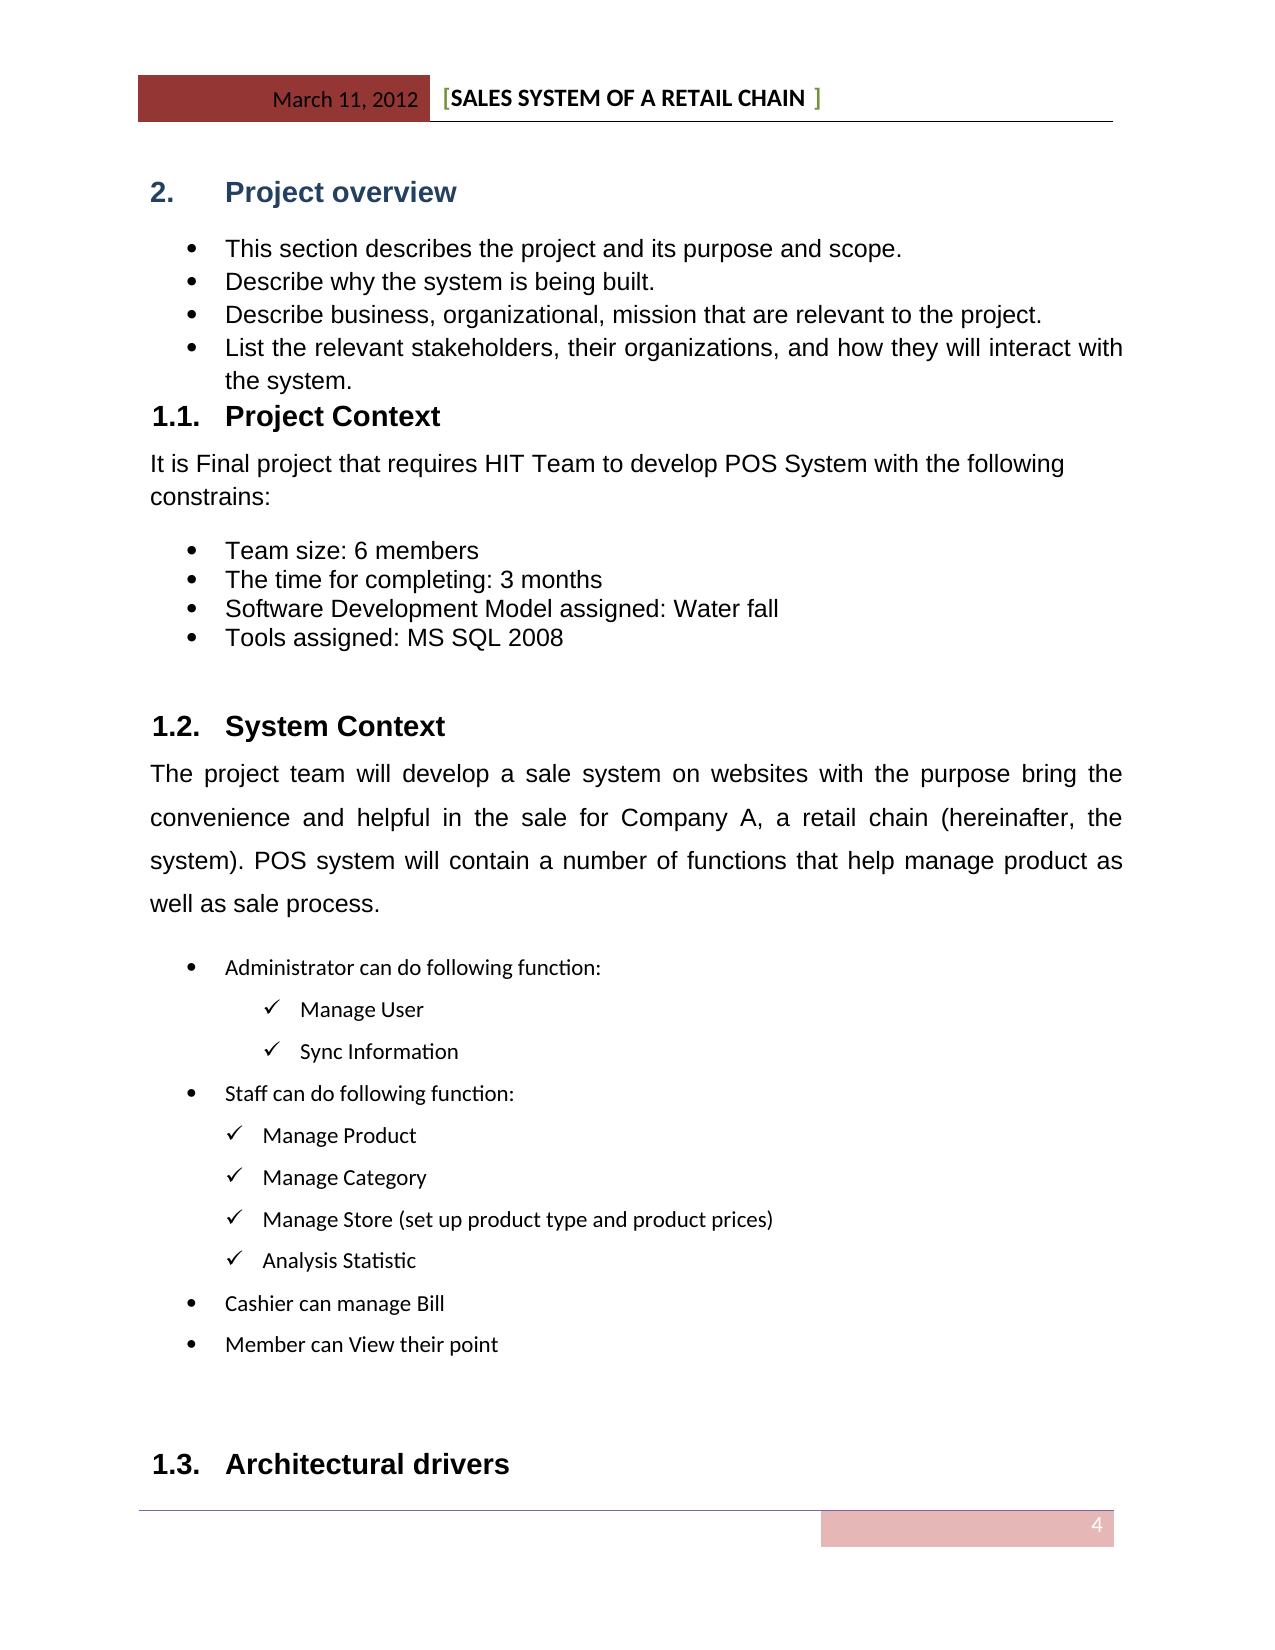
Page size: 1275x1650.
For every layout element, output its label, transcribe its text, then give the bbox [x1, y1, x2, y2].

list Project Context [152, 399, 1125, 433]
list Describe business, organizational, mission that are relevant to the project. [187, 300, 1125, 329]
text The project team will develop a sale system on websites with the purpose bring the convenience and helpful in the sale for Company A, a retail chain (hereinafter, the system). POS system will contain a number of functions that help manage product as well as sale process. [150, 759, 1125, 918]
list Team size: 6 members [187, 536, 1125, 565]
list Staff can do following function: [187, 1079, 1125, 1107]
subtitle Project overview [150, 175, 1125, 208]
list System Context [152, 709, 1125, 743]
list Manage Store (set up product type and product prices) [225, 1205, 1125, 1233]
list Manage User [262, 995, 1125, 1023]
list Manage Category [225, 1163, 1125, 1191]
text It is Final project that requires HIT Team to develop POS System with the following constrains: [150, 449, 1125, 511]
list Cashier can manage Bill [187, 1289, 1125, 1317]
list Sync Information [262, 1037, 1125, 1065]
list Administrator can do following function: [187, 953, 1125, 981]
list Software Development Model assigned: Water fall [187, 594, 1125, 623]
list Member can View their point [187, 1331, 1125, 1359]
list The time for completing: 3 months [187, 565, 1125, 594]
list Architectural drivers [152, 1447, 1125, 1481]
list Describe why the system is being built. [187, 267, 1125, 296]
list Analysis Statistic [225, 1247, 1125, 1275]
list This section describes the project and its purpose and scope. [187, 233, 1125, 262]
list Manage Product [225, 1121, 1125, 1149]
list List the relevant stakeholders, their organizations, and how they will interact with the system. [187, 333, 1125, 395]
list Tools assigned: MS SQL 2008 [187, 623, 1125, 652]
